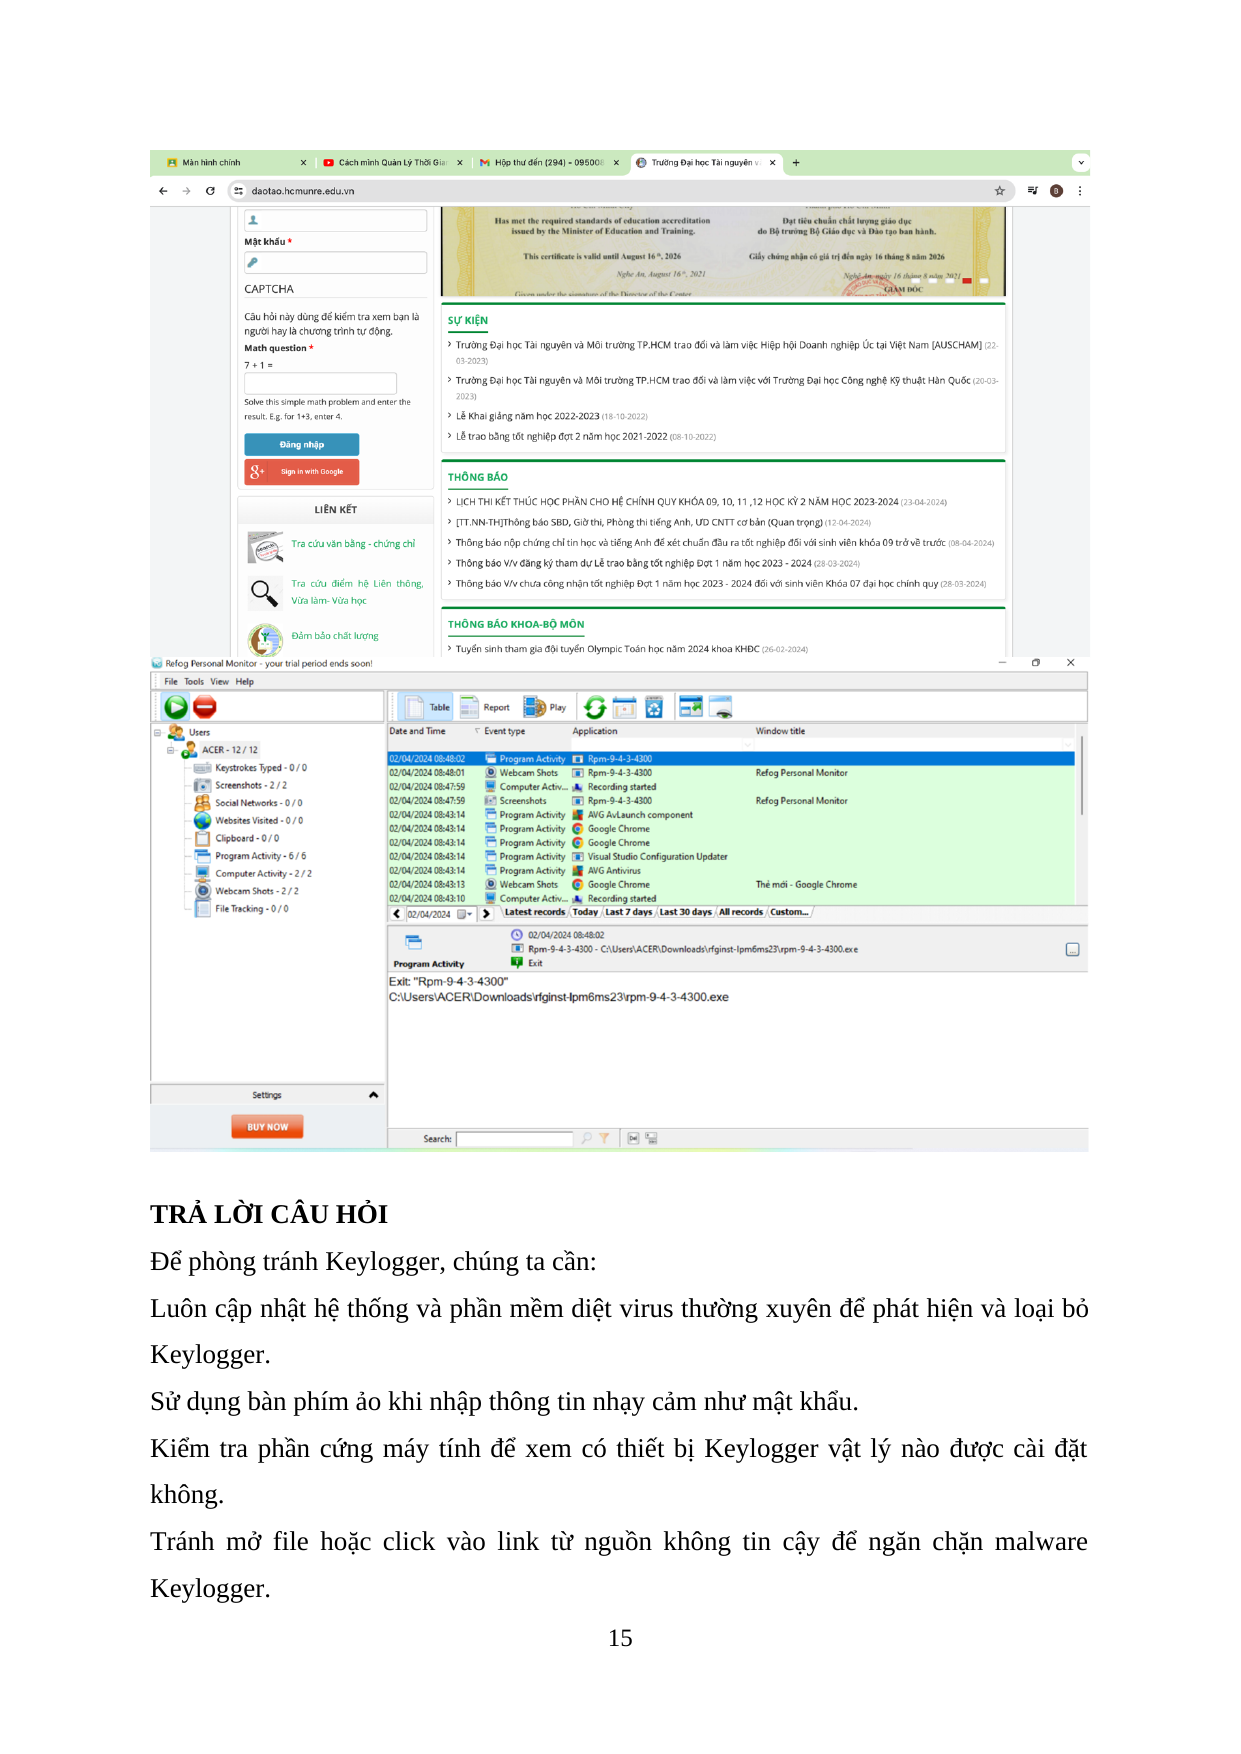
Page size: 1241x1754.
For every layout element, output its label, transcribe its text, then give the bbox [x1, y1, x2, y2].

text Để phòng tránh Keylogger, chúng ta cần: [150, 1245, 1090, 1276]
text Sử dụng bàn phím ảo khi nhập thông tin nhạy cảm như mật khẩu. [150, 1385, 1090, 1416]
text Kiểm tra phần cứng máy tính để xem có thiết bị Keylogger vật lý nào được cài đặt không. [150, 1432, 1090, 1510]
picture [150, 150, 1091, 1152]
text TRẢ LỜI CÂU HỎI [150, 1199, 1090, 1230]
text Luôn cập nhật hệ thống và phần mềm diệt virus thường xuyên để phát hiện và loại bỏ Keylogger. [150, 1292, 1090, 1370]
text Tránh mở file hoặc click vào link từ nguồn không tin cậy để ngăn chặn malware Keylogger. [150, 1525, 1090, 1603]
